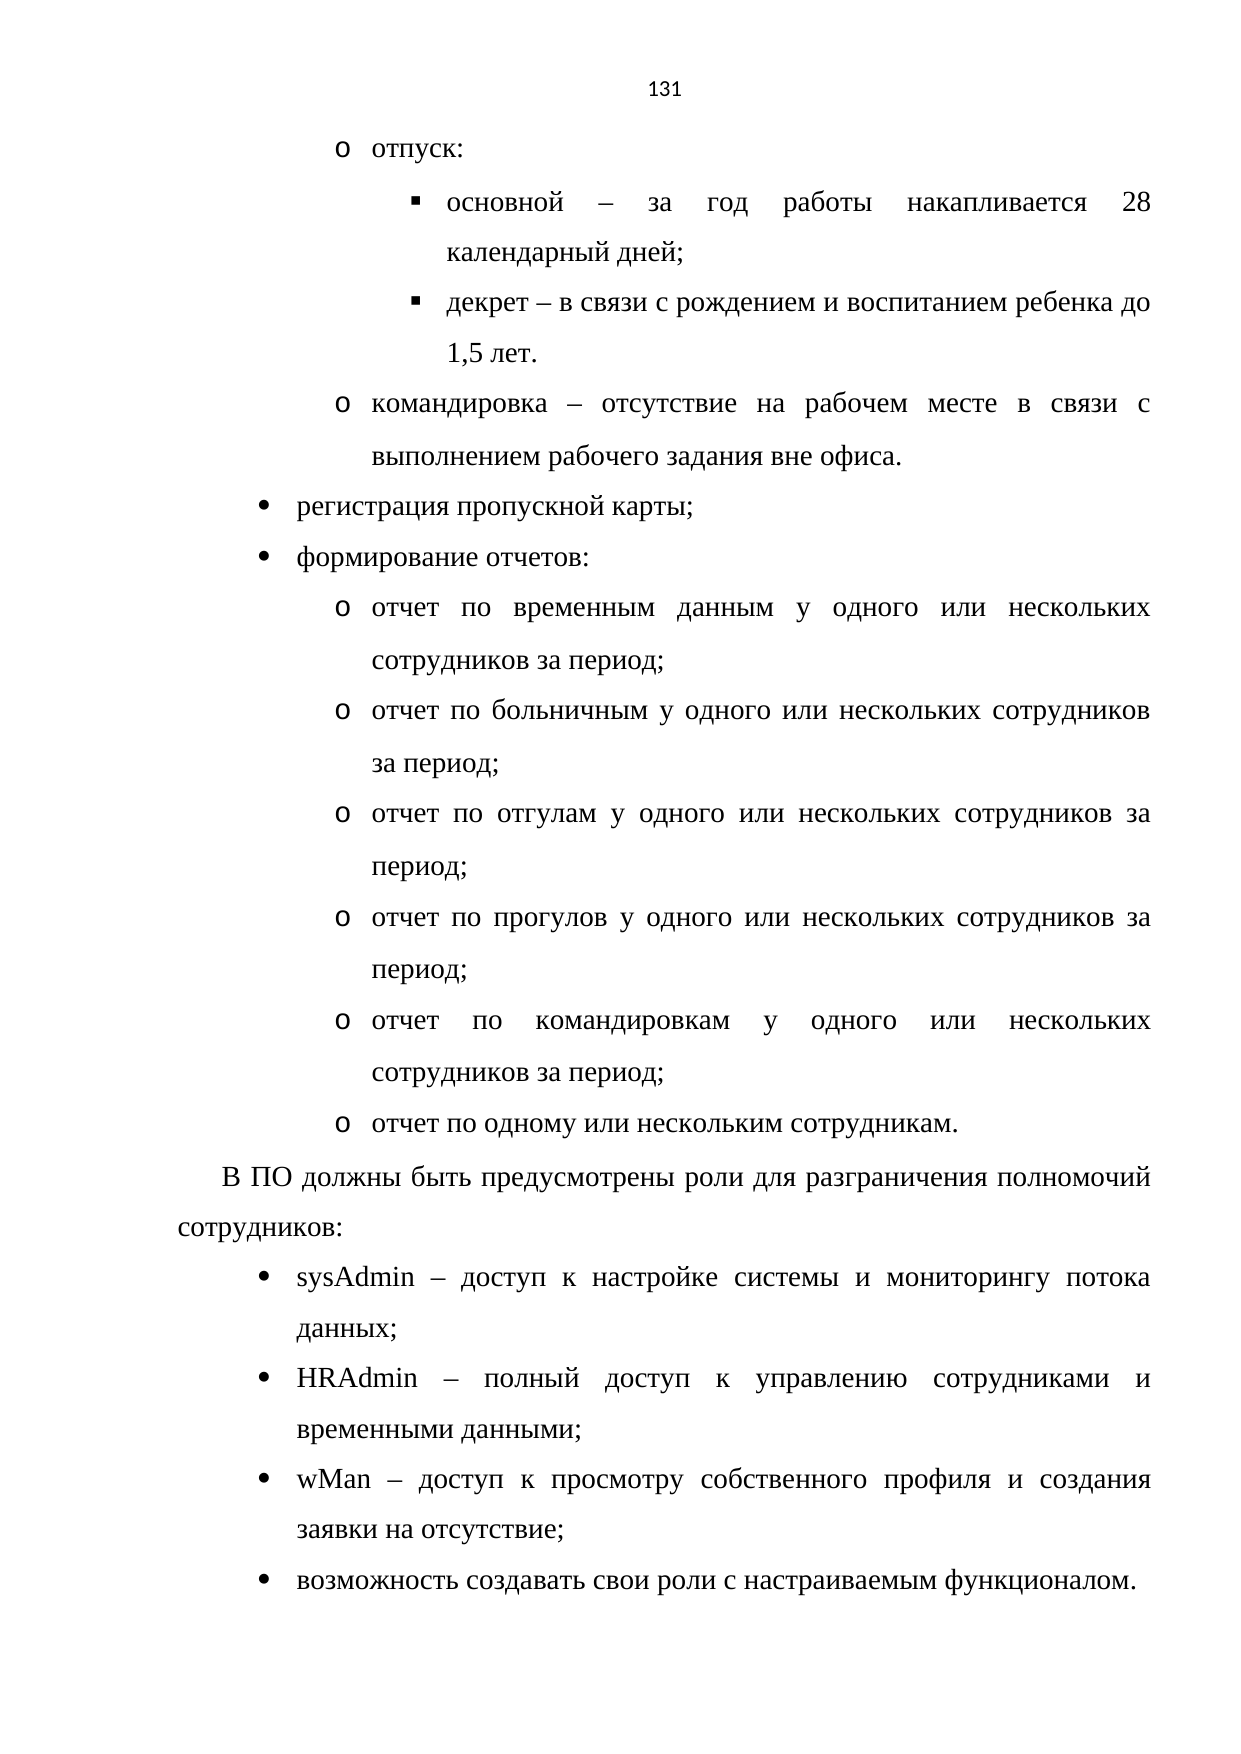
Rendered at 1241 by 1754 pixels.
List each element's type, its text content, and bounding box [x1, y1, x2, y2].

list возможность создавать свои роли с настраиваемым функционалом. [259, 1562, 1152, 1595]
list отпуск: [334, 130, 1152, 166]
list основной – за год работы накапливается 28 календарный дней; [409, 184, 1152, 268]
list формирование отчетов: [259, 539, 1152, 572]
list декрет – в связи с рождением и воспитанием ребенка до 1,5 лет. [409, 284, 1152, 368]
list отчет по одному или нескольким сотрудникам. [334, 1105, 1152, 1141]
list отчет по временным данным у одного или нескольких сотрудников за период; [334, 589, 1152, 676]
list отчет по прогулов у одного или нескольких сотрудников за период; [334, 899, 1152, 985]
list отчет по больничным у одного или нескольких сотрудников за период; [334, 692, 1152, 779]
list отчет по отгулам у одного или нескольких сотрудников за период; [334, 796, 1152, 882]
list wMan – доступ к просмотру собственного профиля и создания заявки на отсутствие; [259, 1461, 1152, 1545]
list sysAdmin – доступ к настройке системы и мониторингу потока данных; [259, 1259, 1152, 1343]
list HRAdmin – полный доступ к управлению сотрудниками и временными данными; [259, 1360, 1152, 1444]
text В ПО должны быть предусмотрены роли для разграничения полномочий сотрудников: [177, 1159, 1152, 1243]
list командировка – отсутствие на рабочем месте в связи с выполнением рабочего задания вне офиса. [334, 385, 1152, 472]
list отчет по командировкам у одного или нескольких сотрудников за период; [334, 1002, 1152, 1088]
list регистрация пропускной карты; [259, 488, 1152, 522]
